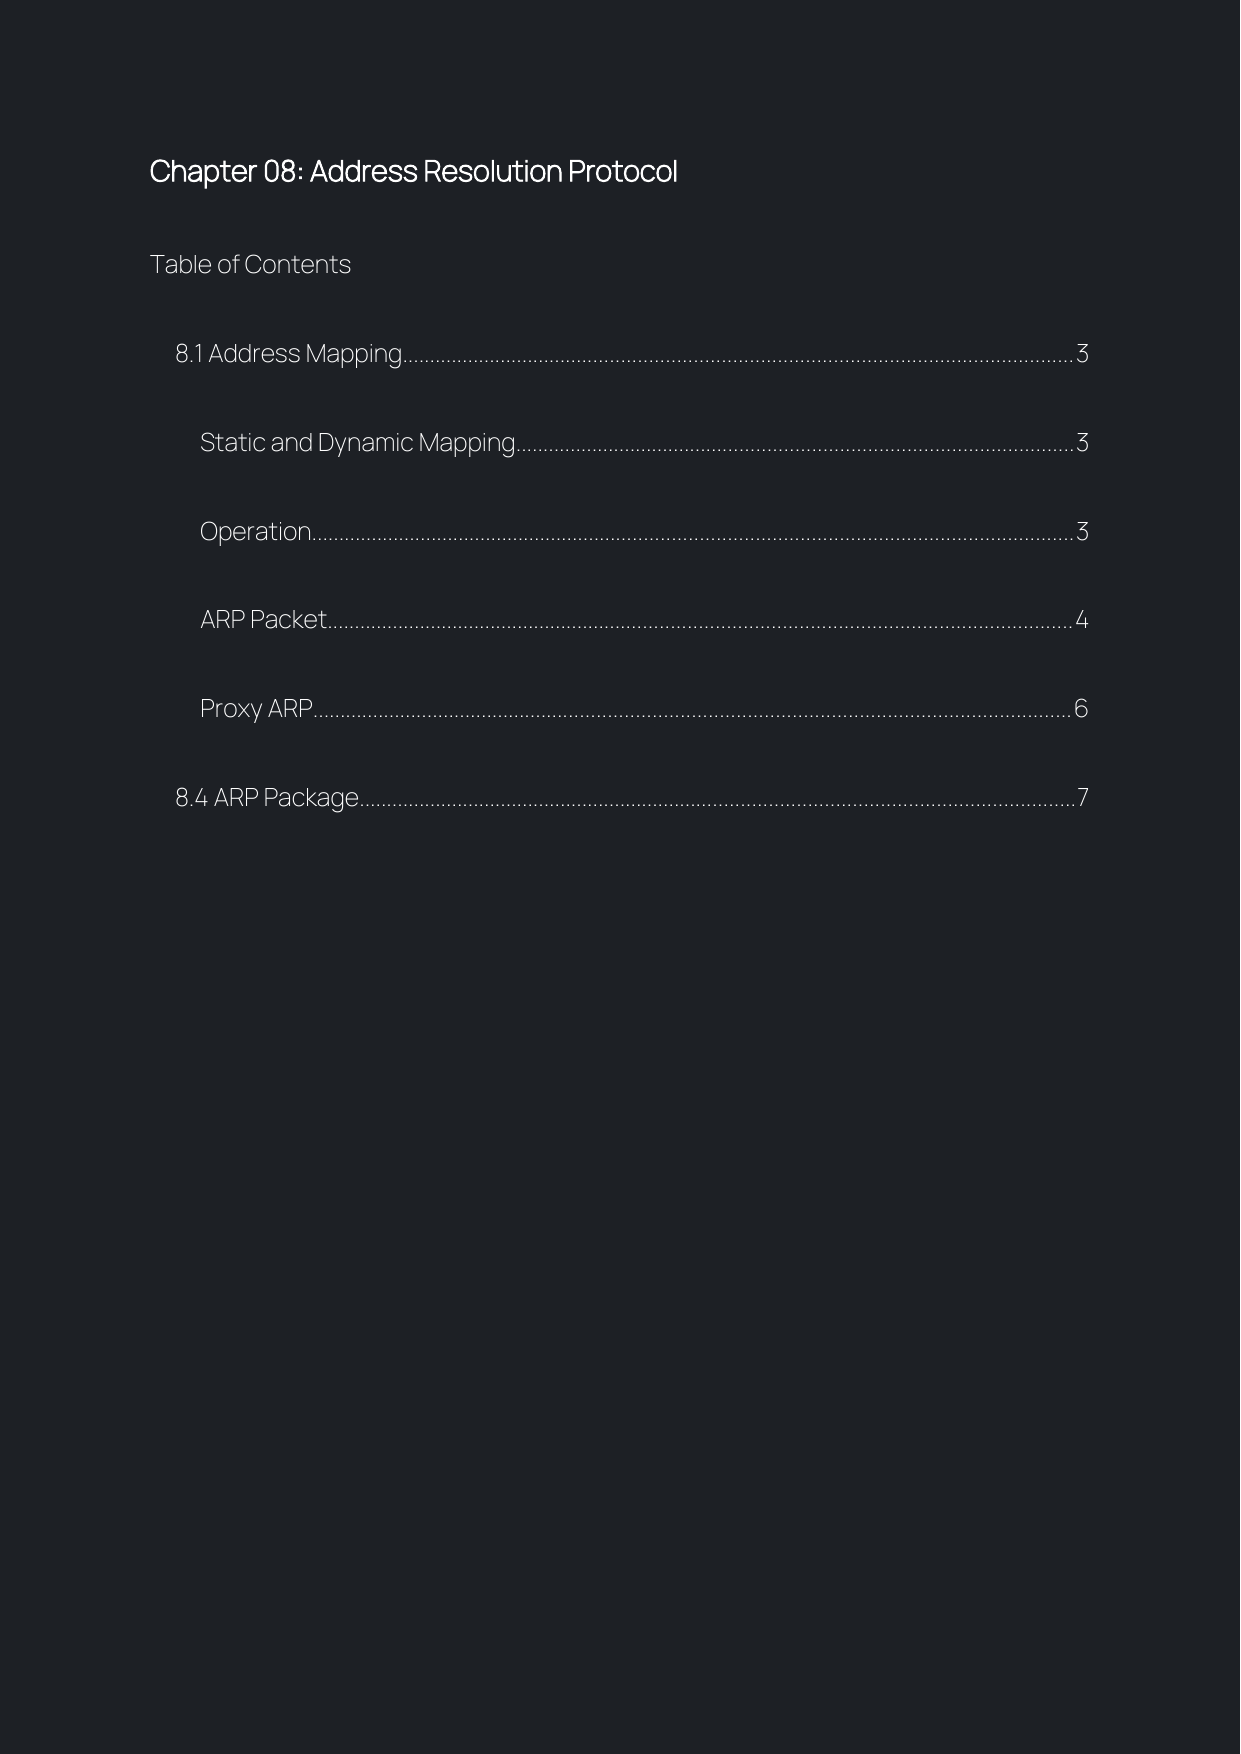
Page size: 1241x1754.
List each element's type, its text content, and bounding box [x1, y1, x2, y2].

text Chapter 08: Address Resolution Protocol [150, 150, 1090, 190]
